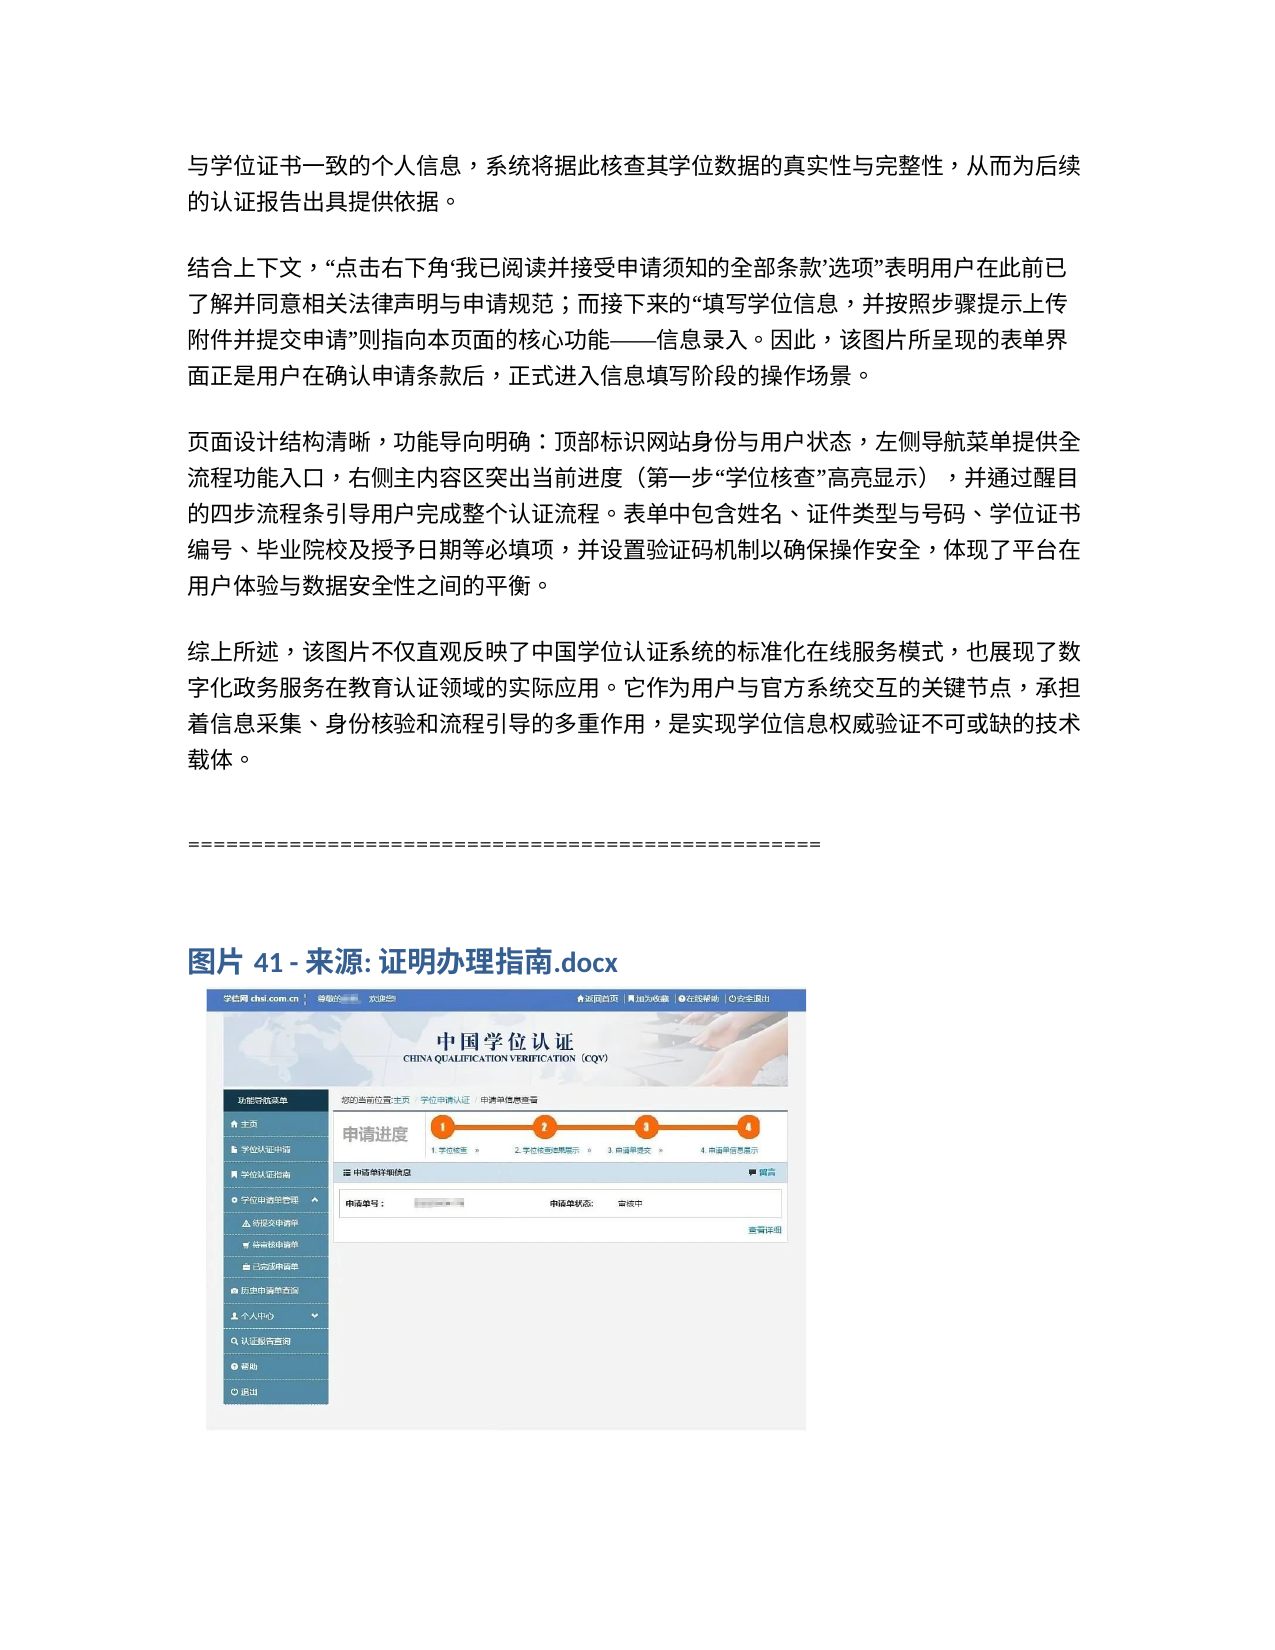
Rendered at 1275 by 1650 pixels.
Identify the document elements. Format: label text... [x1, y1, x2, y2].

picture [206, 986, 807, 1431]
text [187, 150, 1087, 775]
text ================================================== [187, 801, 1087, 887]
subtitle 图片 41 - 来源: 证明办理指南.docx [187, 941, 1087, 981]
